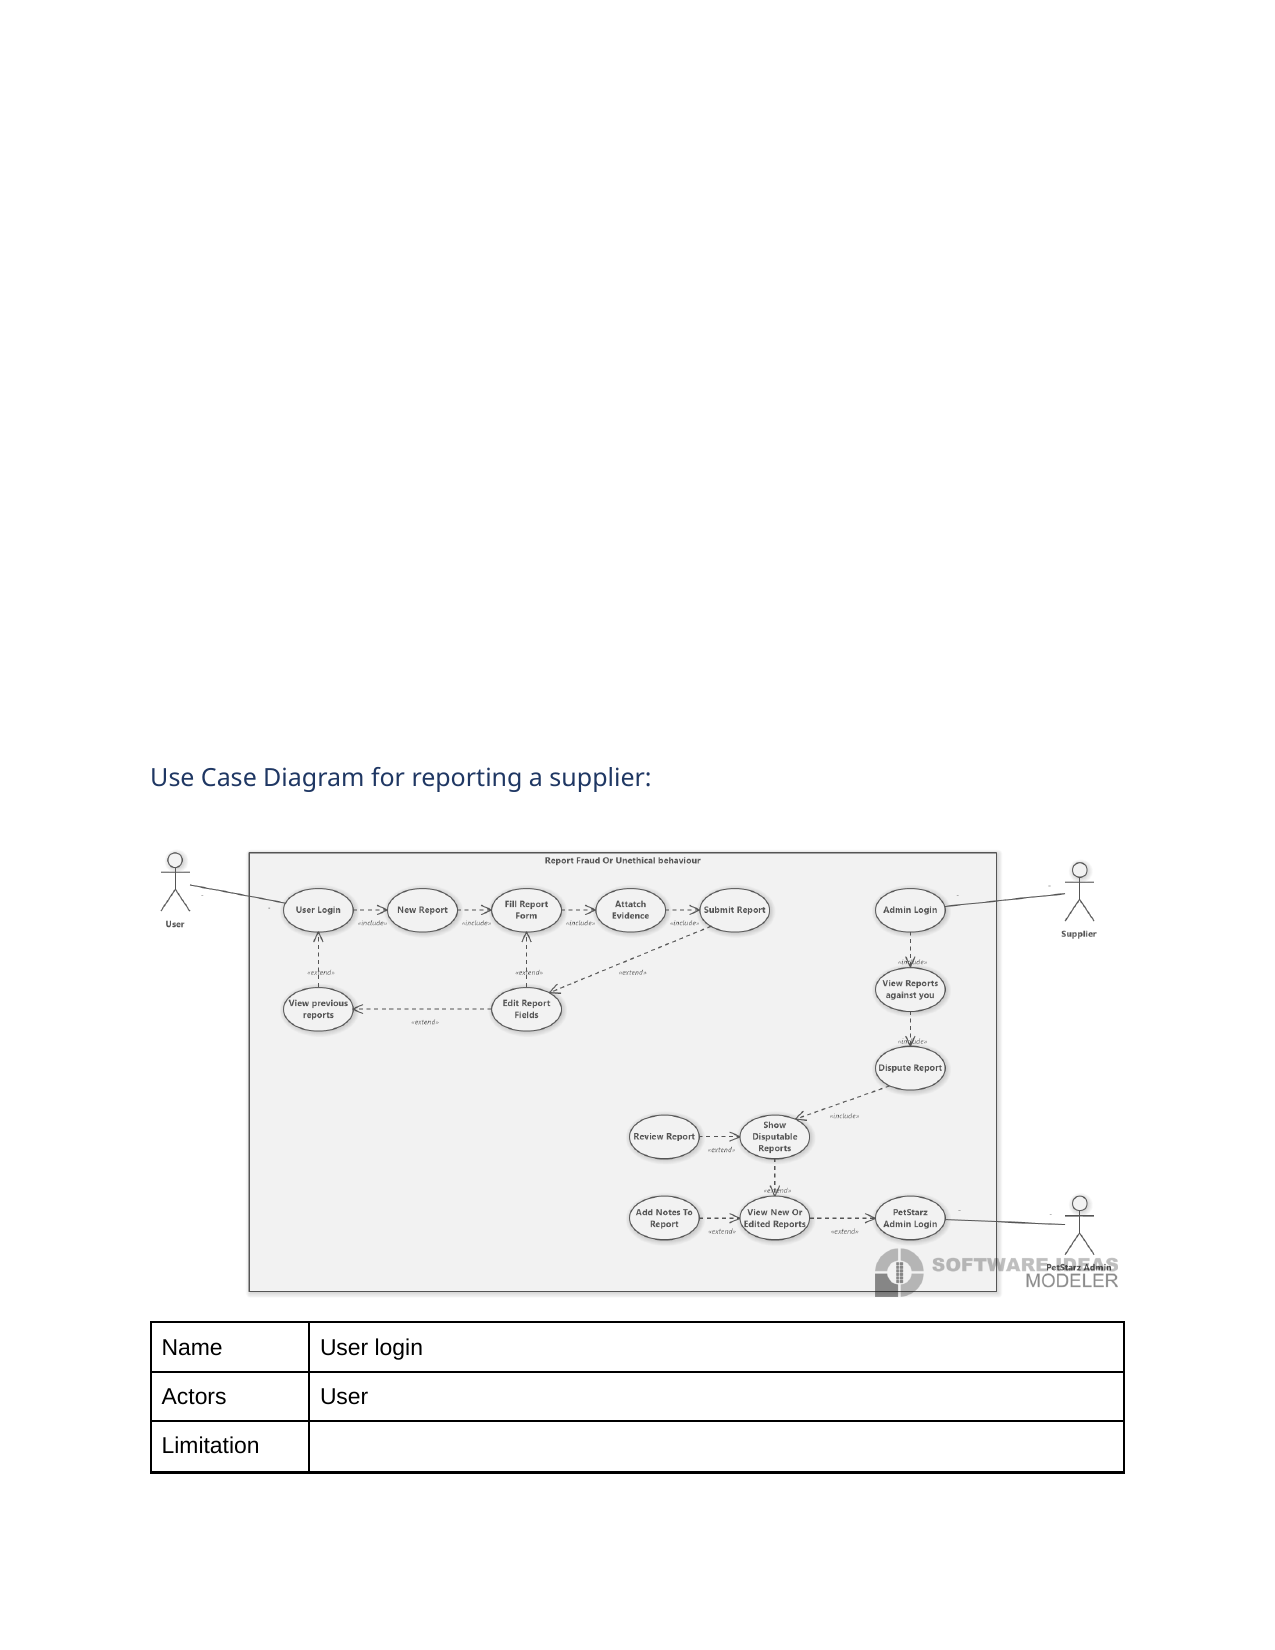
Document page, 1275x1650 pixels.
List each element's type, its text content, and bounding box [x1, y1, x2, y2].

table_cell User [310, 1373, 1123, 1420]
picture [150, 843, 1124, 1303]
table_header User login [310, 1323, 1123, 1371]
table_header Name [152, 1323, 308, 1371]
table_cell [310, 1422, 1123, 1471]
table_cell Limitation [152, 1422, 308, 1471]
subtitle Use Case Diagram for reporting a supplier: [150, 759, 1125, 793]
table_cell Actors [152, 1373, 308, 1420]
